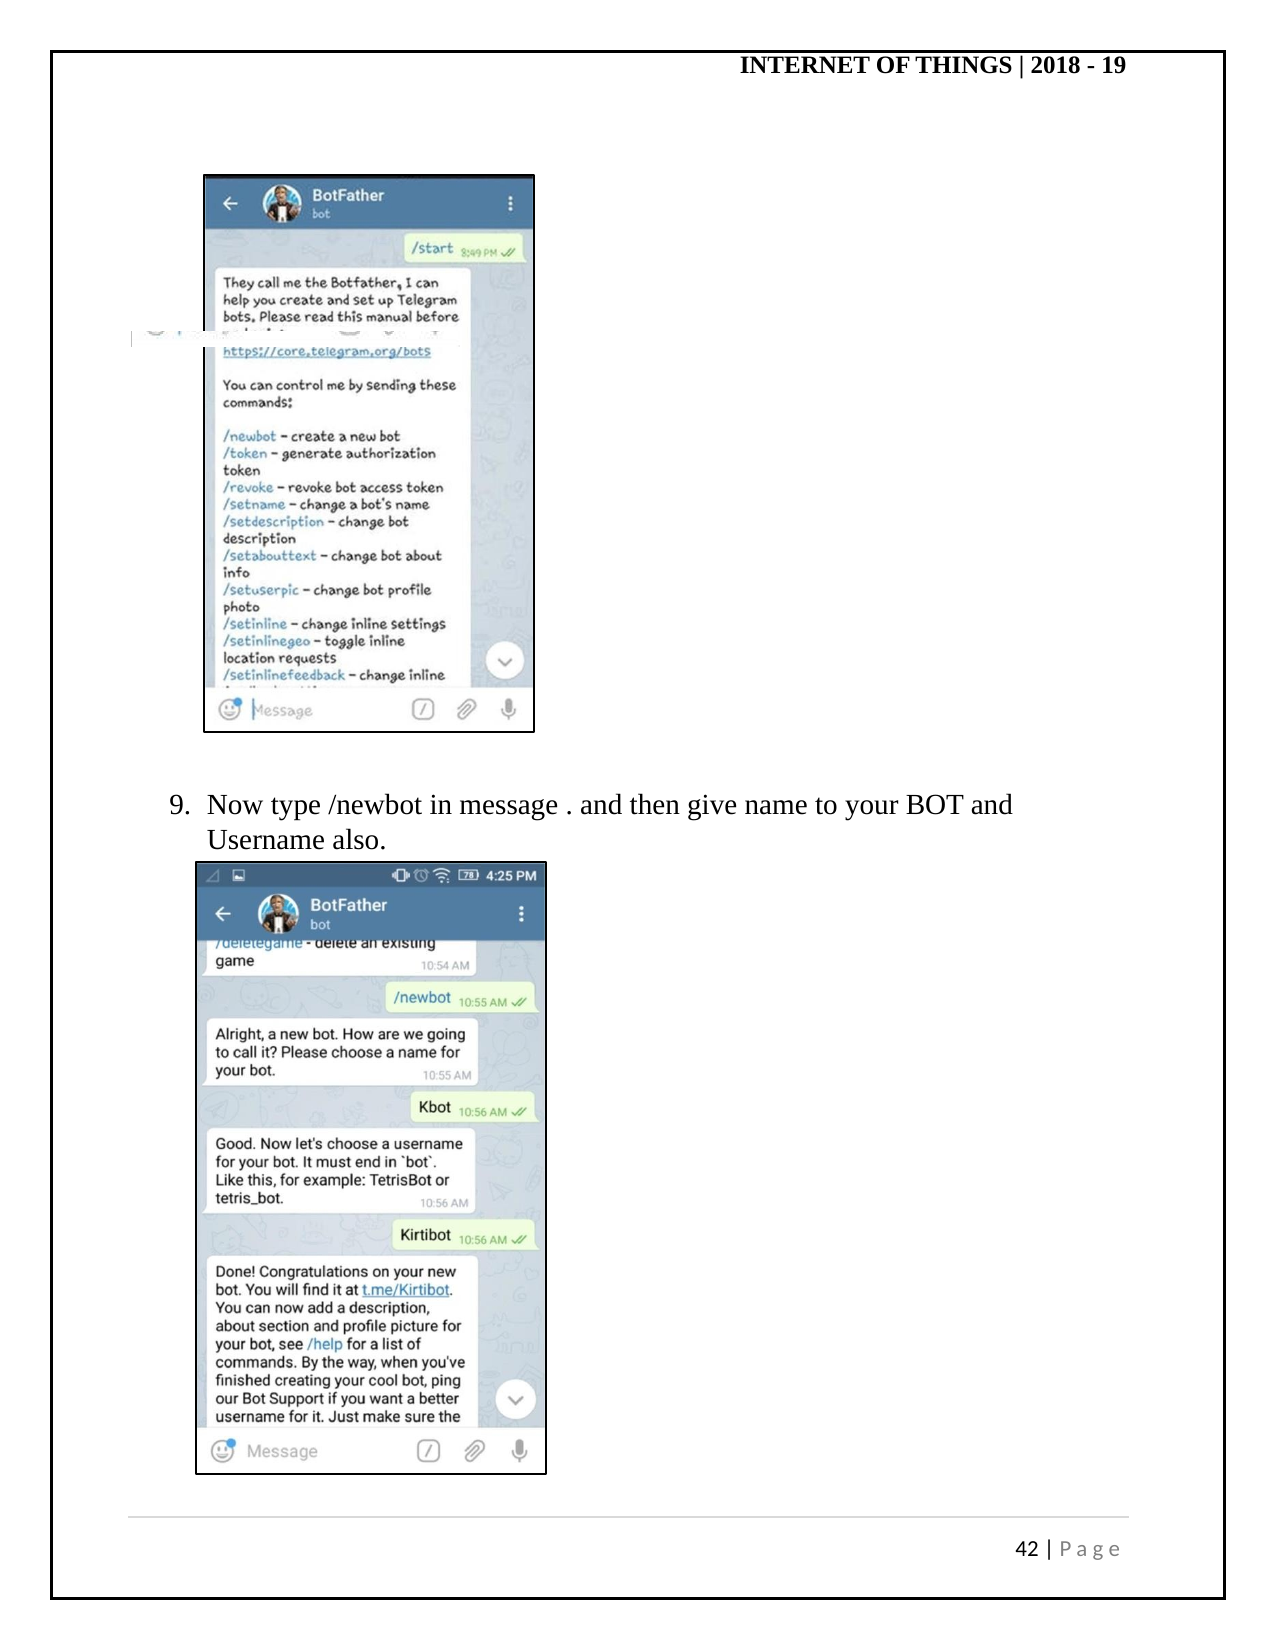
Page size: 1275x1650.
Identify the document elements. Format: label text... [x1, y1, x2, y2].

picture [197, 863, 545, 1473]
picture [131, 176, 533, 731]
list Now type /newbot in message . and then give name to your BOT and Username also. [169, 787, 1133, 855]
